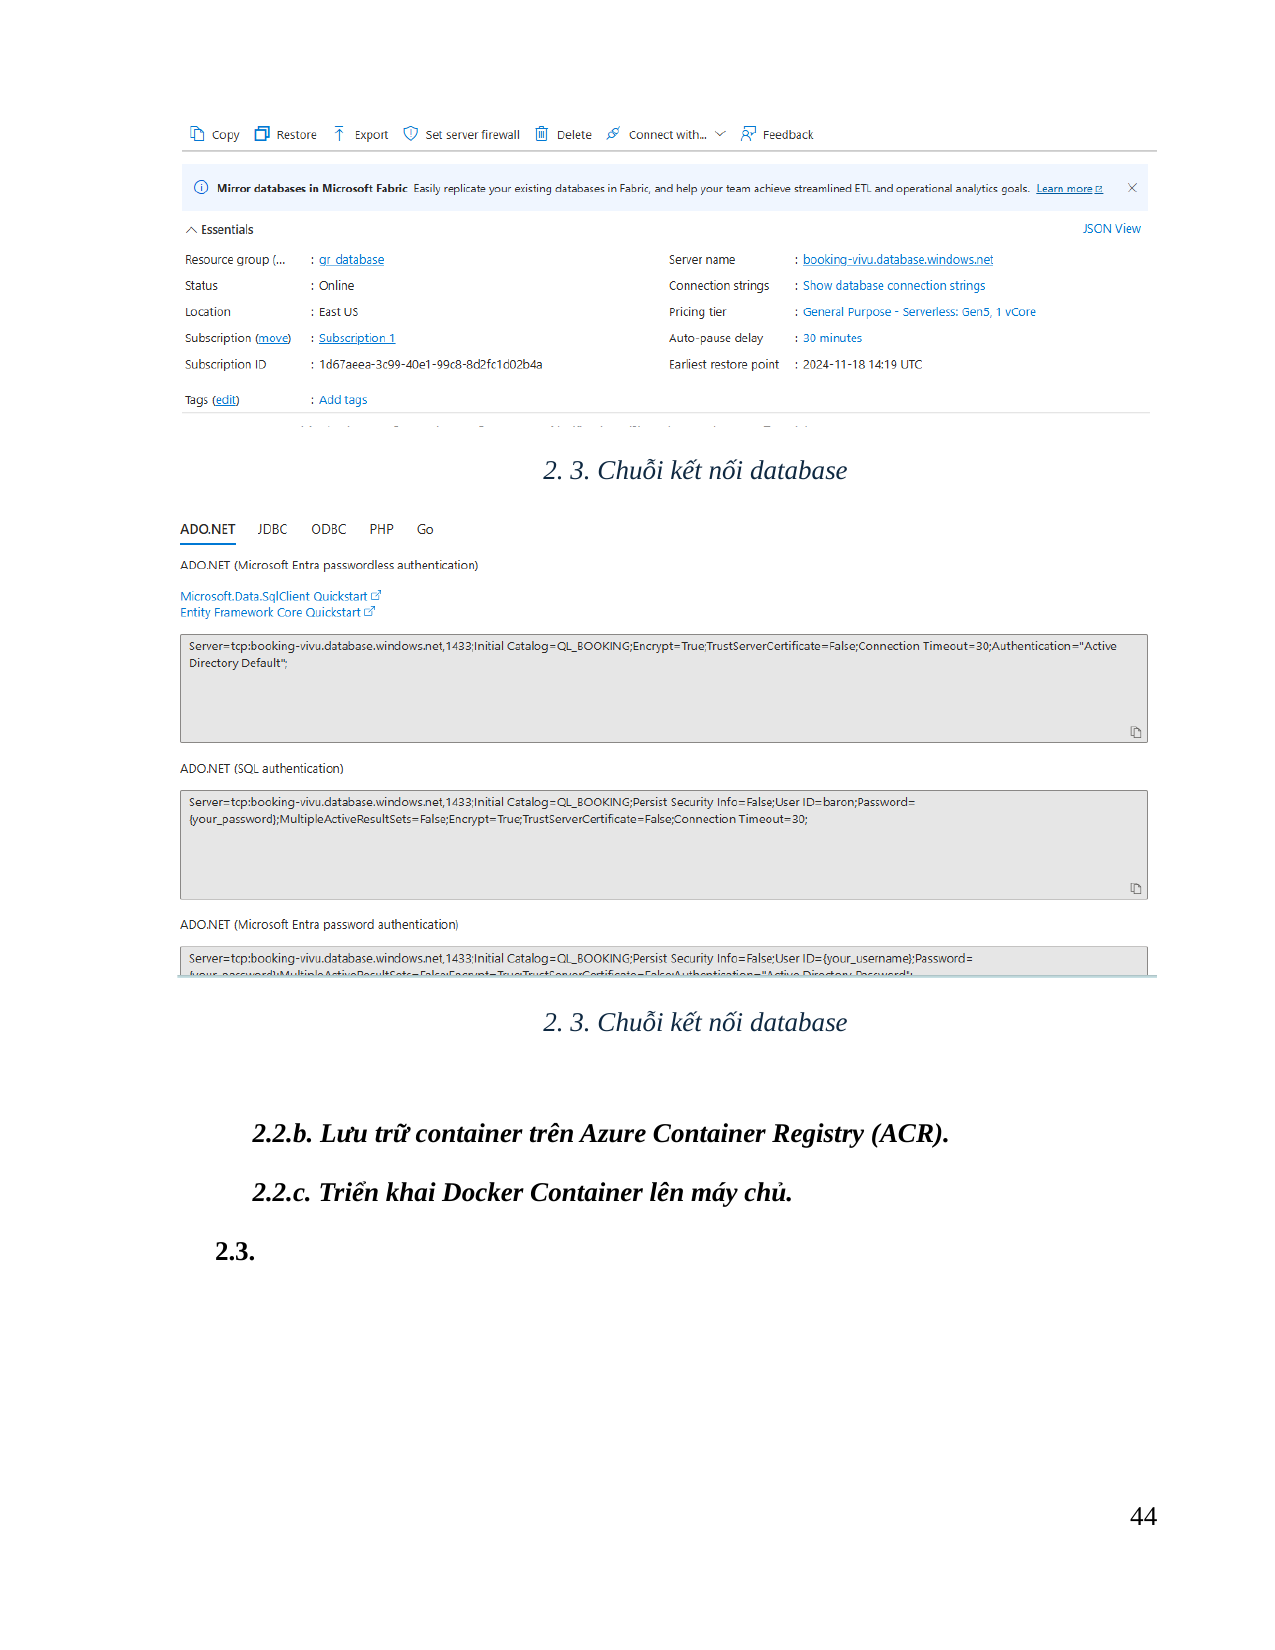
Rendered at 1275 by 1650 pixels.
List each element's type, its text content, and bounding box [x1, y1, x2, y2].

text Triển khai Docker Container lên máy chủ. [252, 1176, 1157, 1207]
text Lưu trữ container trên Azure Container Registry (ACR). [252, 1117, 1157, 1148]
picture [177, 506, 1157, 978]
picture [177, 118, 1157, 427]
